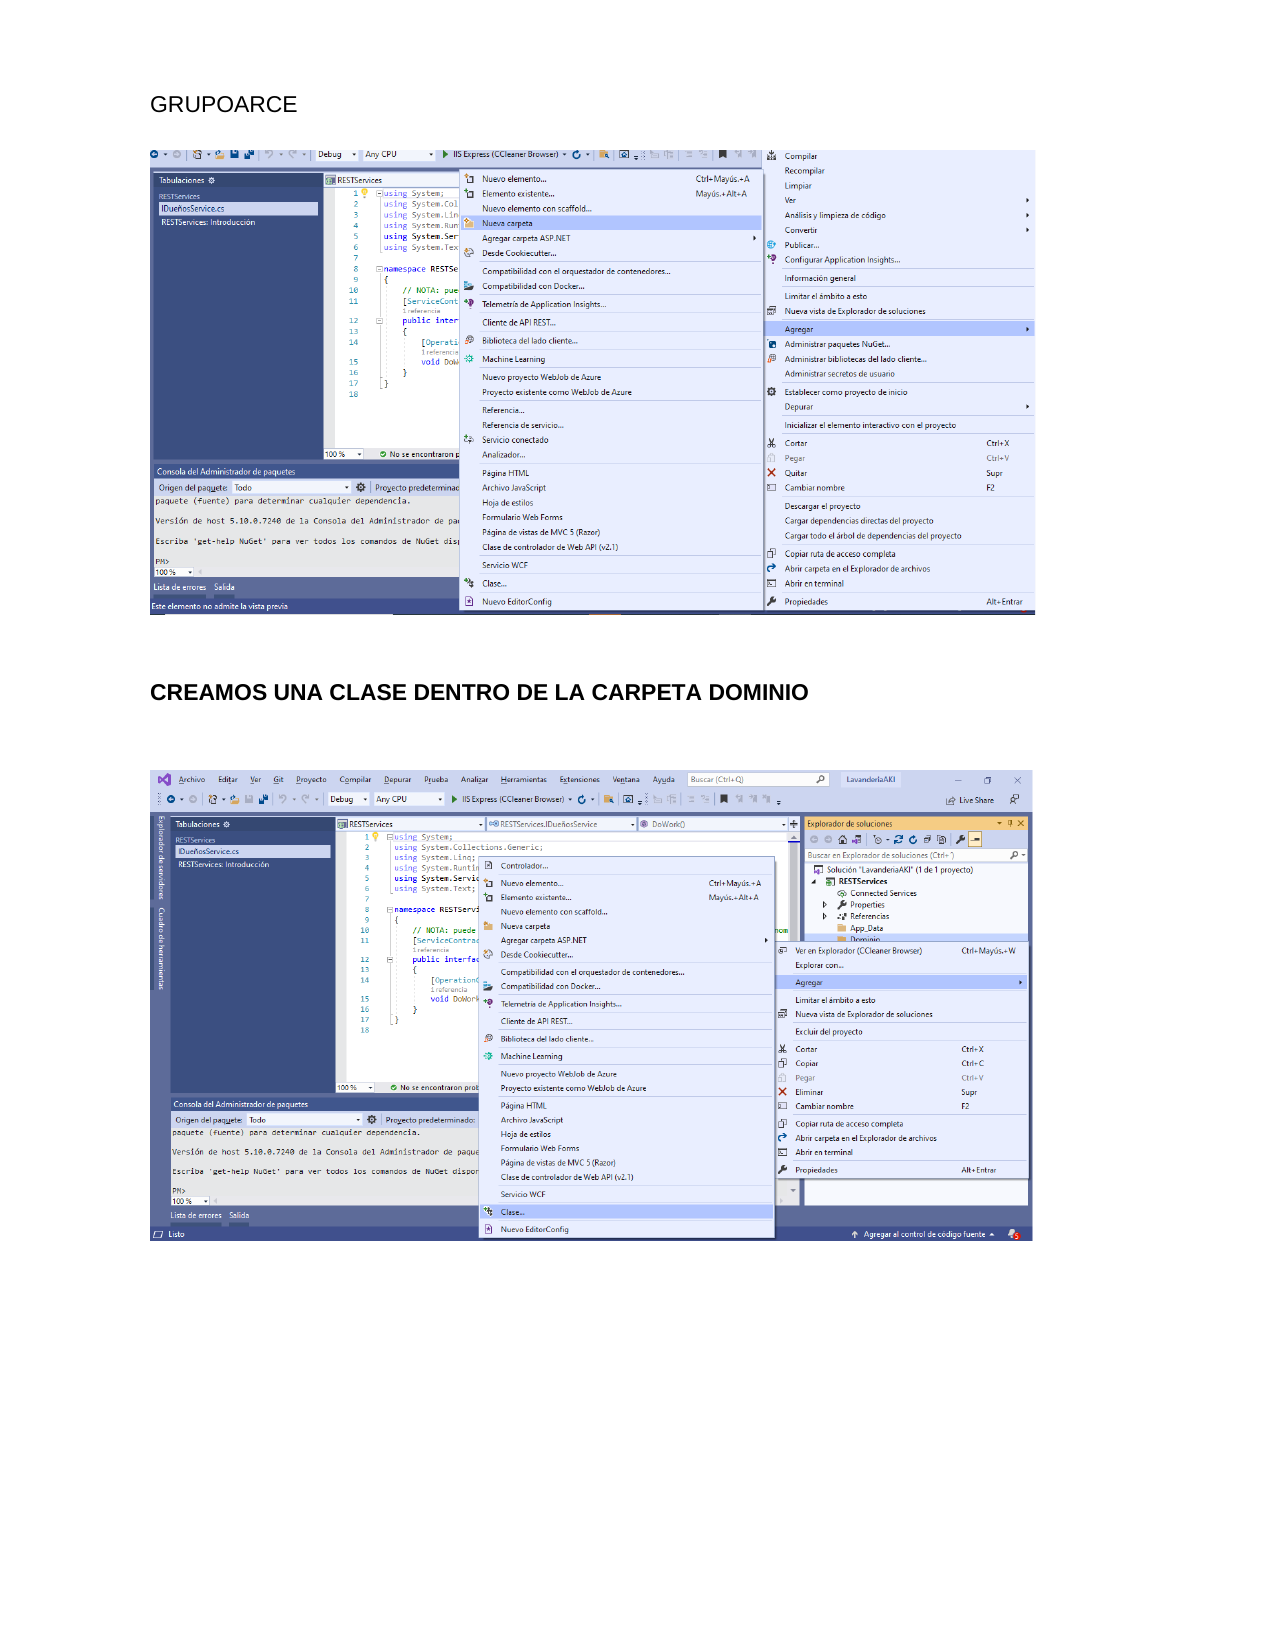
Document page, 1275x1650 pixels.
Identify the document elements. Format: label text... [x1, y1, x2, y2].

picture [150, 150, 1035, 615]
text CREAMOS UNA CLASE DENTRO DE LA CARPETA DOMINIO [150, 679, 1125, 706]
picture [150, 770, 1036, 1241]
